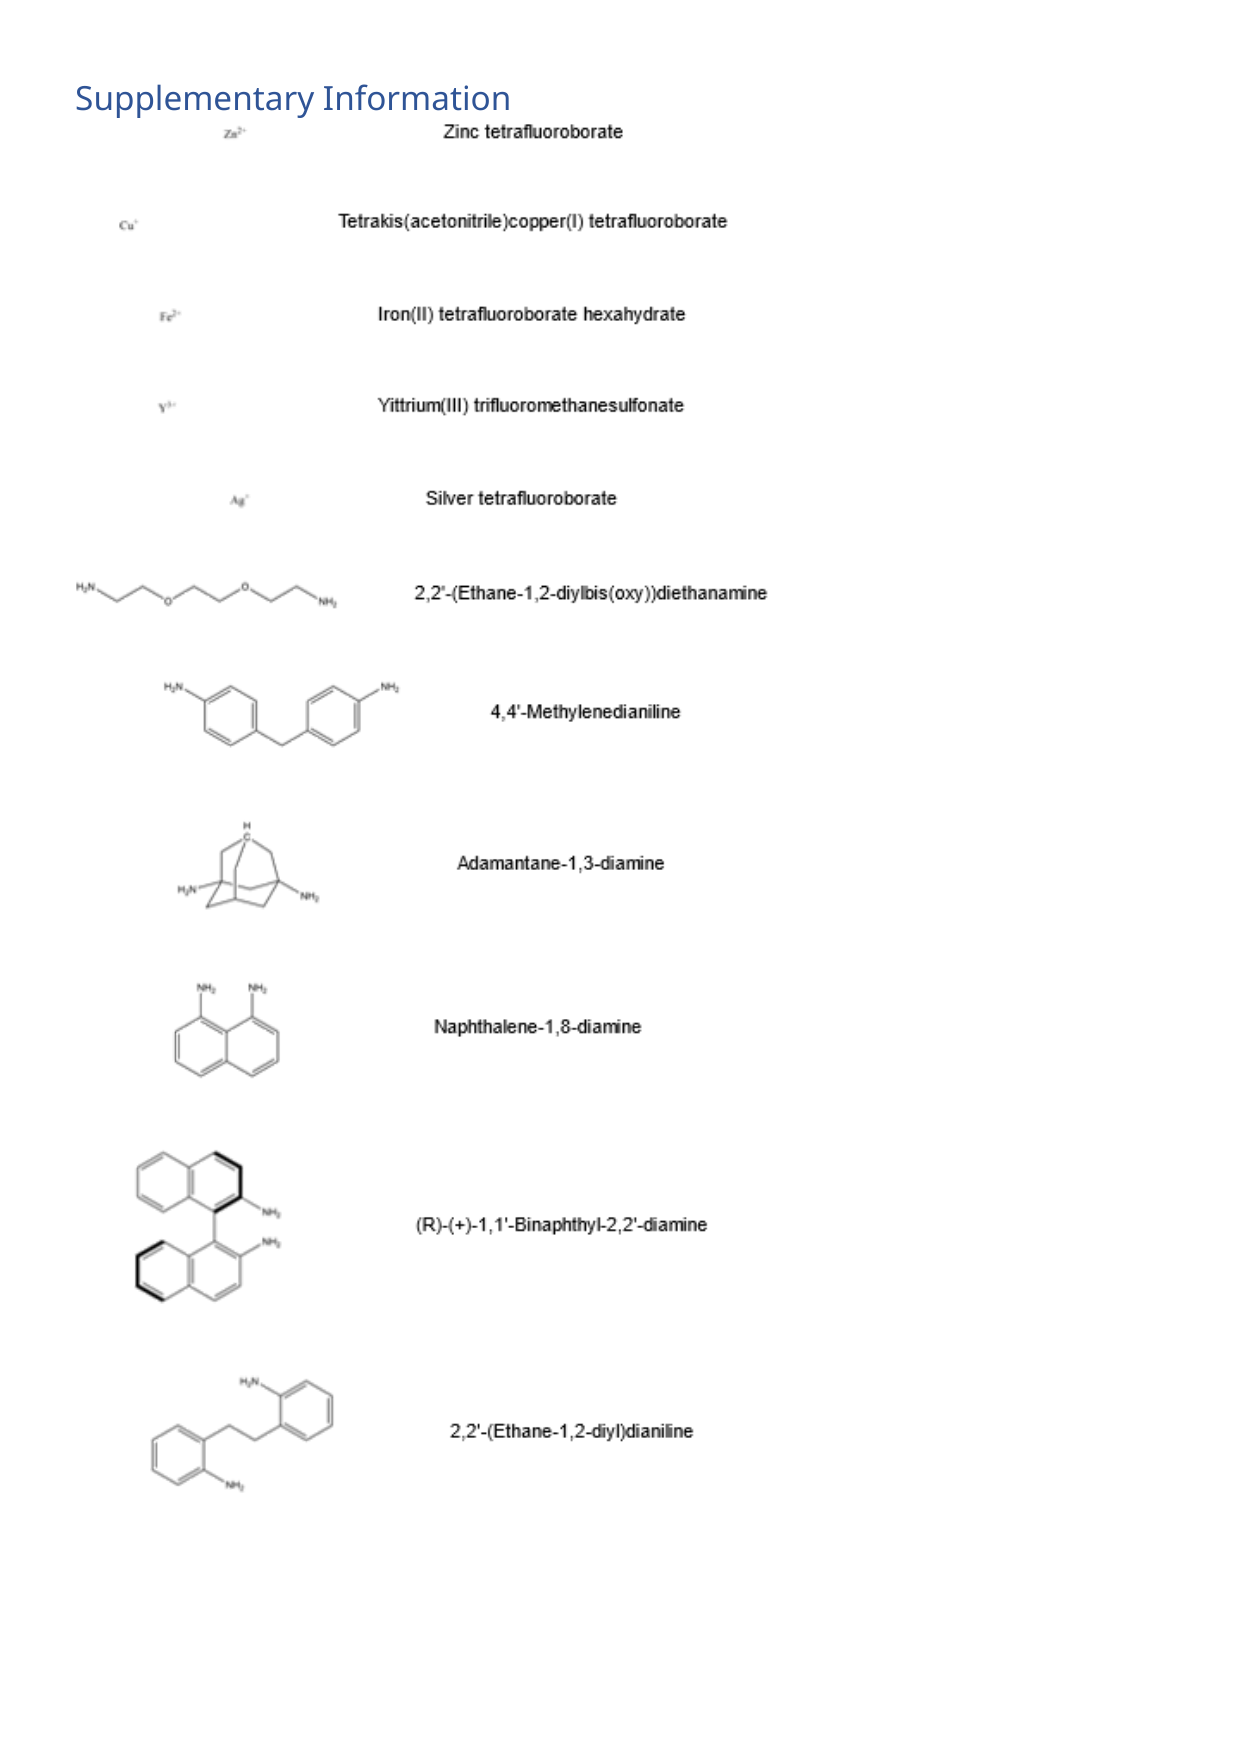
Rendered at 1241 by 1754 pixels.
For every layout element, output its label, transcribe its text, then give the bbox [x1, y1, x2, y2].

picture [75, 123, 771, 1517]
subtitle Supplementary Information [75, 75, 1165, 120]
